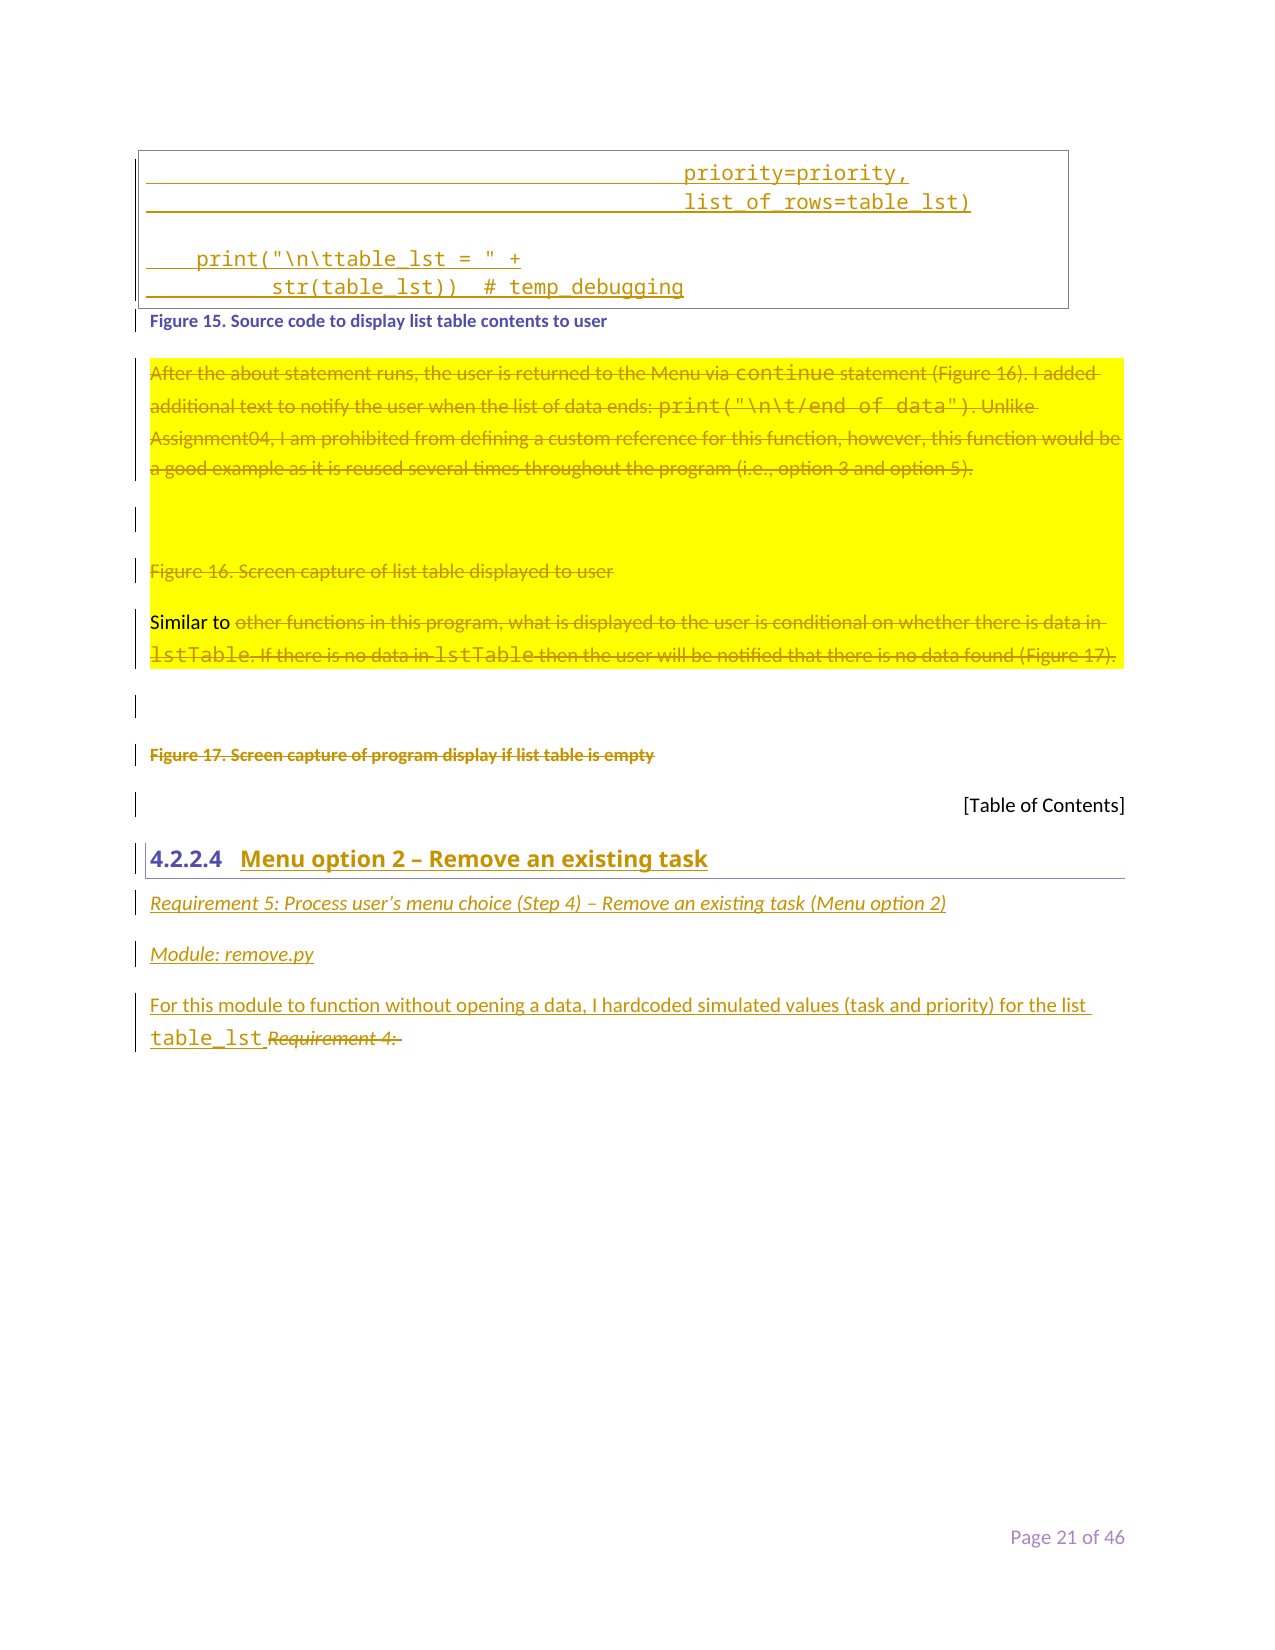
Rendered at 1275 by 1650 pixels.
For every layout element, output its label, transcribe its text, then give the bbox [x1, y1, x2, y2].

table_header [139, 151, 1068, 308]
text Figure . Source code to display list table contents to user [150, 309, 1125, 332]
text [Table of Contents] [150, 792, 1125, 817]
